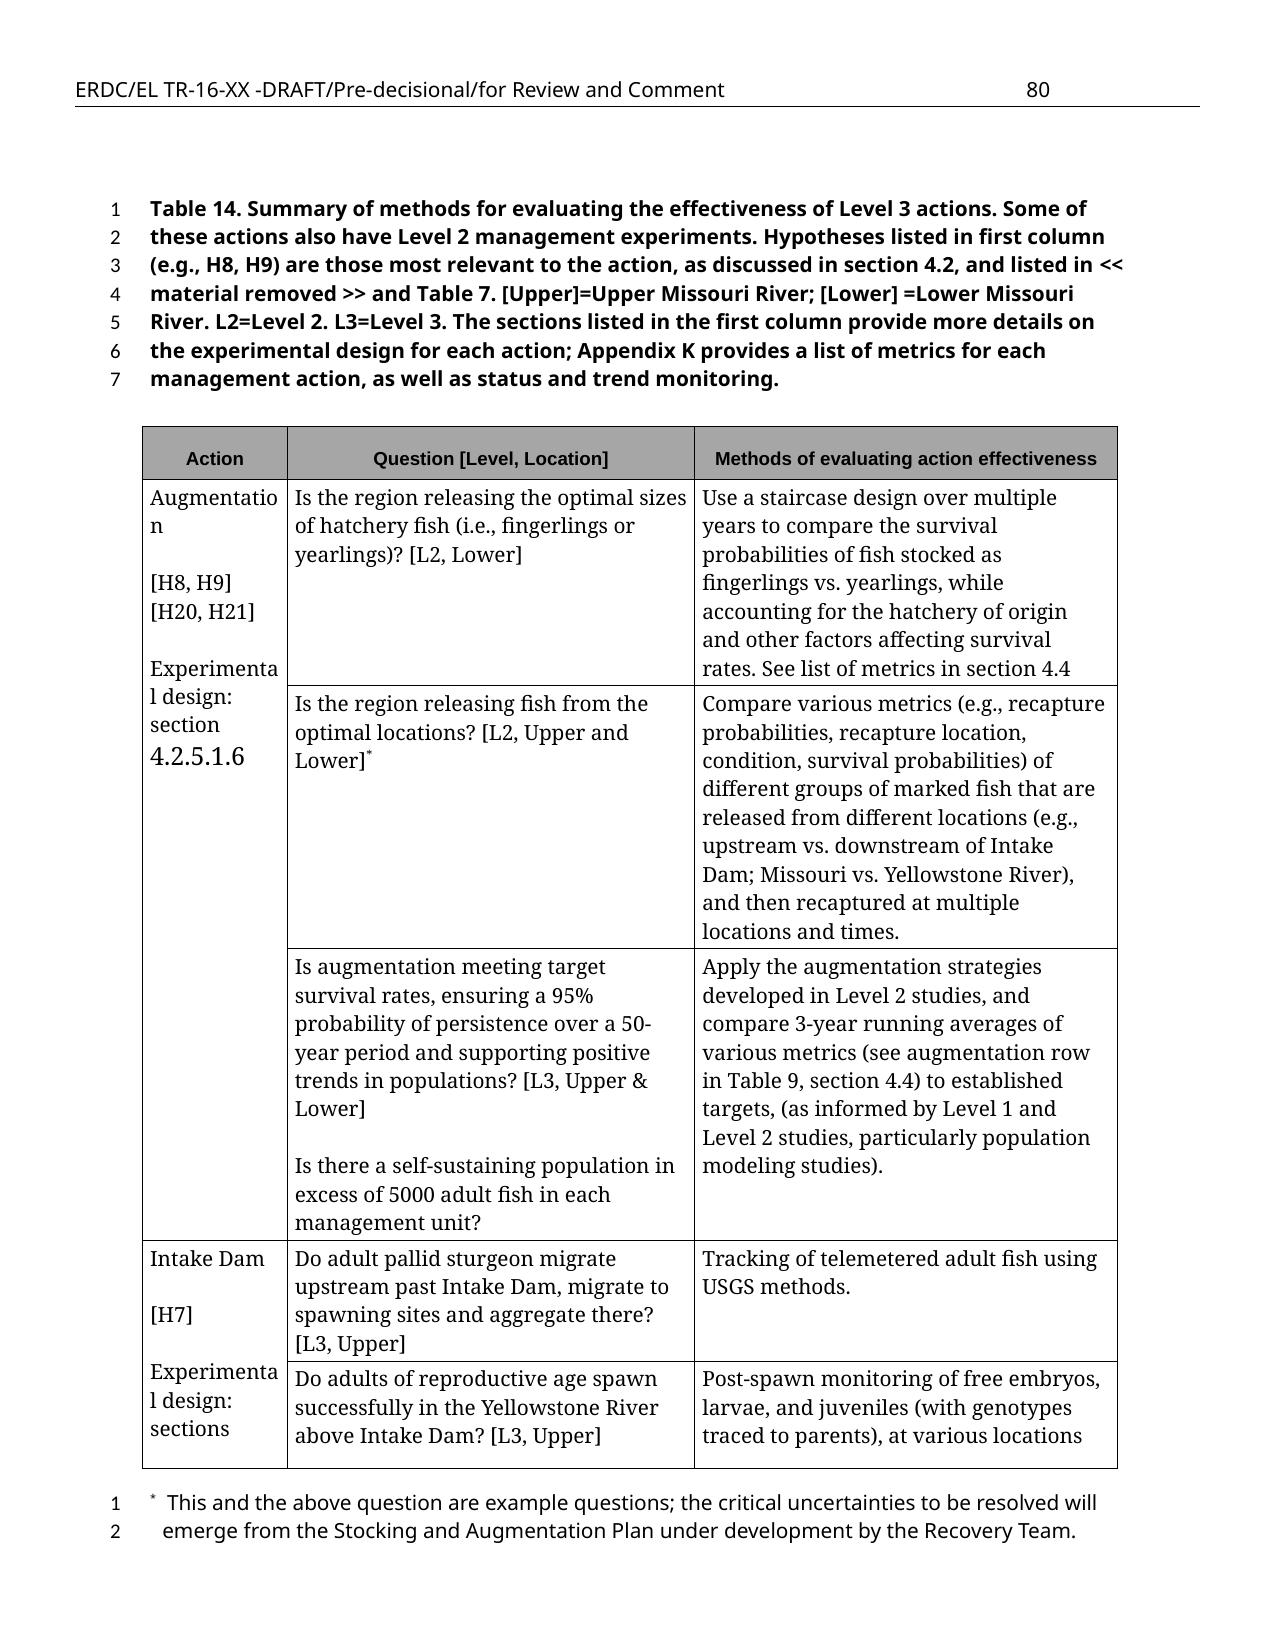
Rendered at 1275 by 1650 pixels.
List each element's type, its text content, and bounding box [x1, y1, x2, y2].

table_cell Is augmentation meeting target survival rates, ensuring a 95% probability of persistence over a 50-year period and supporting positive trends in populations? [L3, Upper & Lower] Is there a self-sustaining population in excess of 5000 adult fish in each management unit? [288, 949, 694, 1240]
table_cell Do adult pallid sturgeon migrate upstream past Intake Dam, migrate to spawning sites and aggregate there? [L3, Upper] [288, 1241, 694, 1361]
table_cell Use a staircase design over multiple years to compare the survival probabilities of fish stocked as fingerlings vs. yearlings, while accounting for the hatchery of origin and other factors affecting survival rates. See list of metrics in section 4.4 [695, 480, 1117, 685]
table_header Methods of evaluating action effectiveness [695, 427, 1117, 479]
table_cell Is the region releasing the optimal sizes of hatchery fish (i.e., fingerlings or yearlings)? [L2, Lower] [288, 480, 694, 685]
table_header Action [143, 427, 287, 479]
table_header Question [Level, Location] [288, 427, 694, 479]
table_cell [288, 1362, 694, 1468]
table_cell Tracking of telemetered adult fish using USGS methods. [695, 1241, 1117, 1361]
table_cell Apply the augmentation strategies developed in Level 2 studies, and compare 3-year running averages of various metrics (see augmentation row in Table 9, section 4.4) to established targets, (as informed by Level 1 and Level 2 studies, particularly population modeling studies). [695, 949, 1117, 1240]
table_cell Augmentation [H8, H9] [H20, H21] Experimental design: section 4.2.5.1.6 [143, 480, 287, 1240]
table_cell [695, 1362, 1117, 1468]
table_cell Compare various metrics (e.g., recapture probabilities, recapture location, condition, survival probabilities) of different groups of marked fish that are released from different locations (e.g., upstream vs. downstream of Intake Dam; Missouri vs. Yellowstone River), and then recaptured at multiple locations and times. [695, 686, 1117, 948]
table_cell Is the region releasing fish from the optimal locations? [L2, Upper and Lower] [288, 686, 694, 948]
table_cell Intake Dam [H7] Experimental design: sections 4.2.5.2.6 4.2.6.2.4 [143, 1241, 287, 1468]
